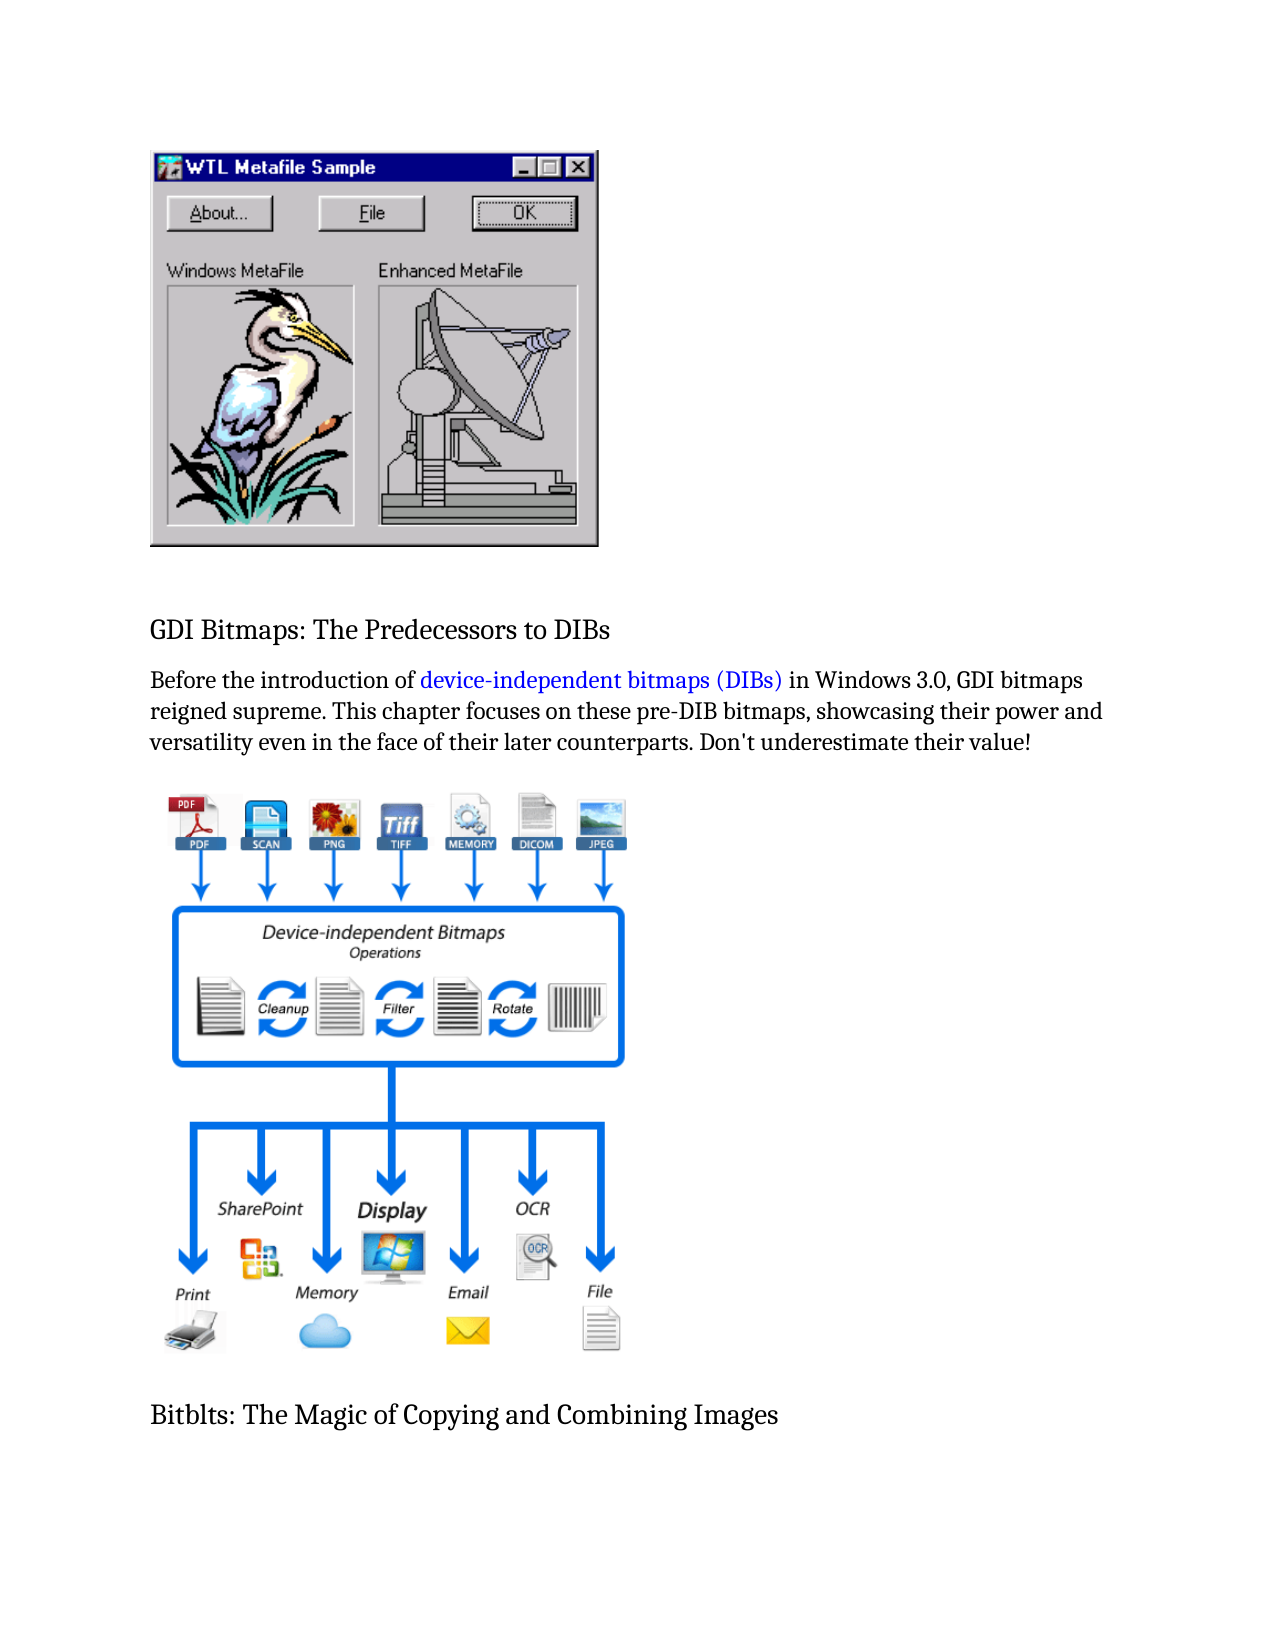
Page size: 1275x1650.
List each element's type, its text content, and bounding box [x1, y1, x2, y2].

picture [150, 150, 599, 547]
text GDI Bitmaps: The Predecessors to DIBs [150, 613, 1125, 647]
text Before the introduction of device-independent bitmaps (DIBs) in Windows 3.0, GDI bitmaps reigned supreme. This chapter focuses on these pre-DIB bitmaps, showcasing their power and versatility even in the face of their later counterparts. Don't underestimate their value! [150, 666, 1125, 757]
text Bitblts: The Magic of Copying and Combining Images [150, 1398, 1125, 1432]
picture [150, 775, 648, 1380]
